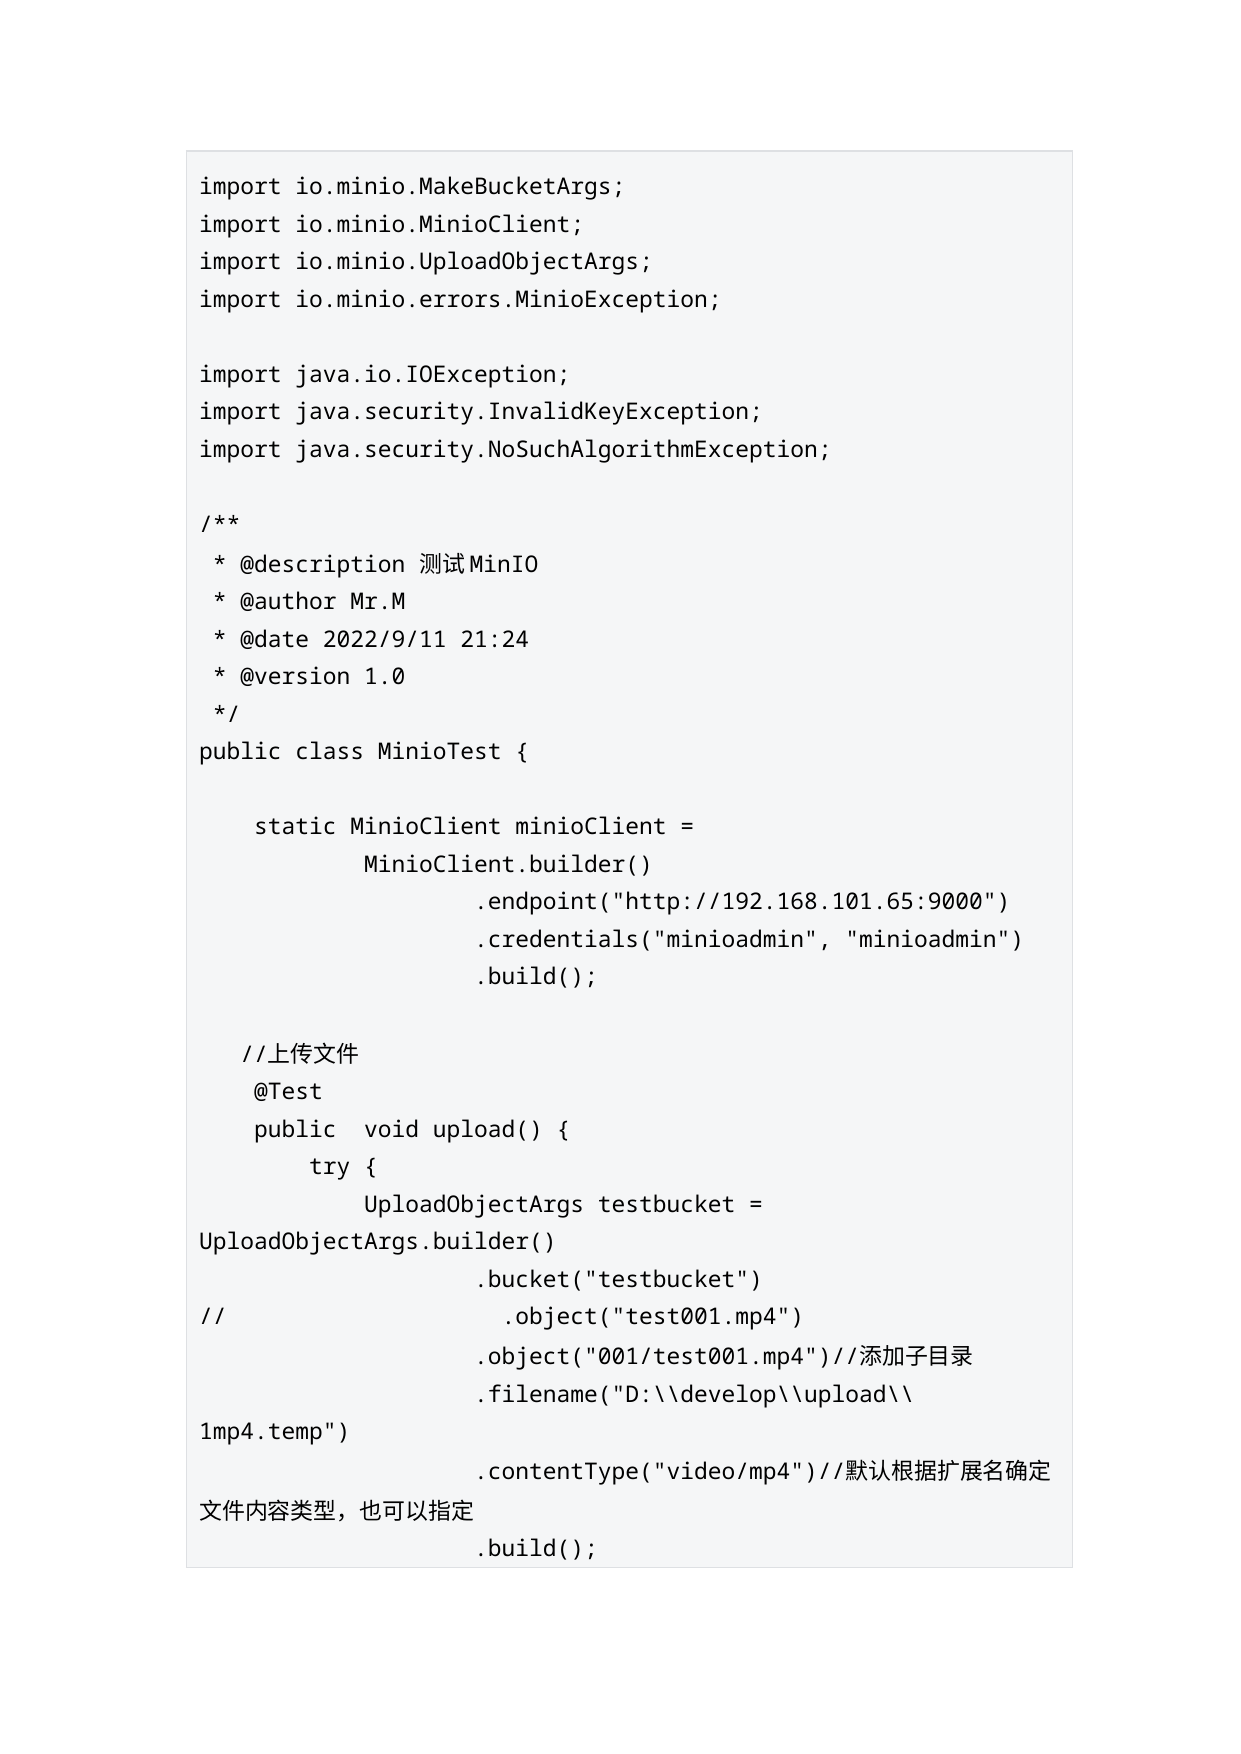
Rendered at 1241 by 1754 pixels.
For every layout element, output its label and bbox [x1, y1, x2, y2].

table_header [187, 152, 1072, 1567]
